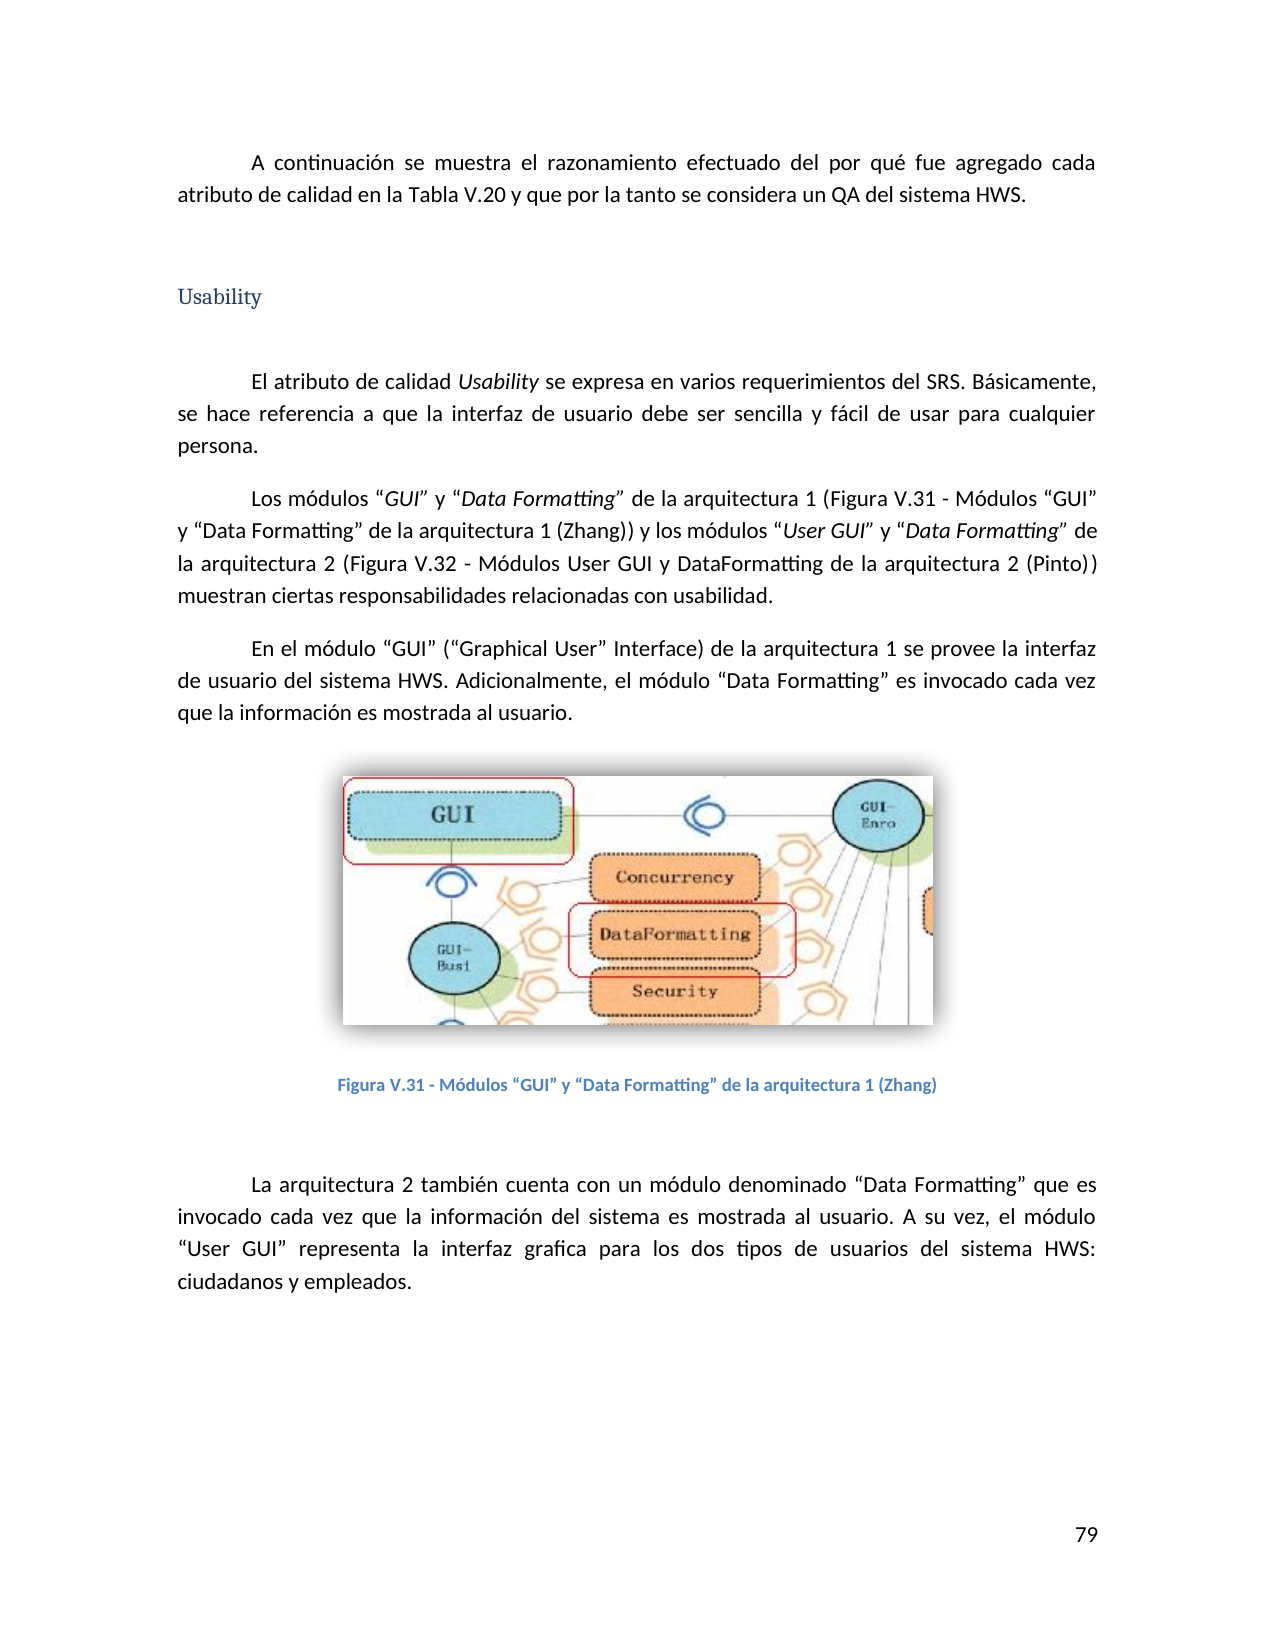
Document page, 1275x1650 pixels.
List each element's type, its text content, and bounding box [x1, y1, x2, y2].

text En el módulo “GUI” (“Graphical User” Interface) de la arquitectura 1 se provee la interfaz de usuario del sistema HWS. Adicionalmente, el módulo “Data Formatting” es invocado cada vez que la información es mostrada al usuario. [177, 634, 1098, 726]
text La arquitectura 2 también cuenta con un módulo denominado “Data Formatting” que es invocado cada vez que la información del sistema es mostrada al usuario. A su vez, el módulo “User GUI” representa la interfaz grafica para los dos tipos de usuarios del sistema HWS: ciudadanos y empleados. [177, 1170, 1098, 1295]
picture [343, 776, 933, 1025]
text El atributo de calidad Usability se expresa en varios requerimientos del SRS. Básicamente, se hace referencia a que la interfaz de usuario debe ser sencilla y fácil de usar para cualquier persona. [177, 367, 1098, 459]
subtitle Usability [177, 284, 1098, 310]
